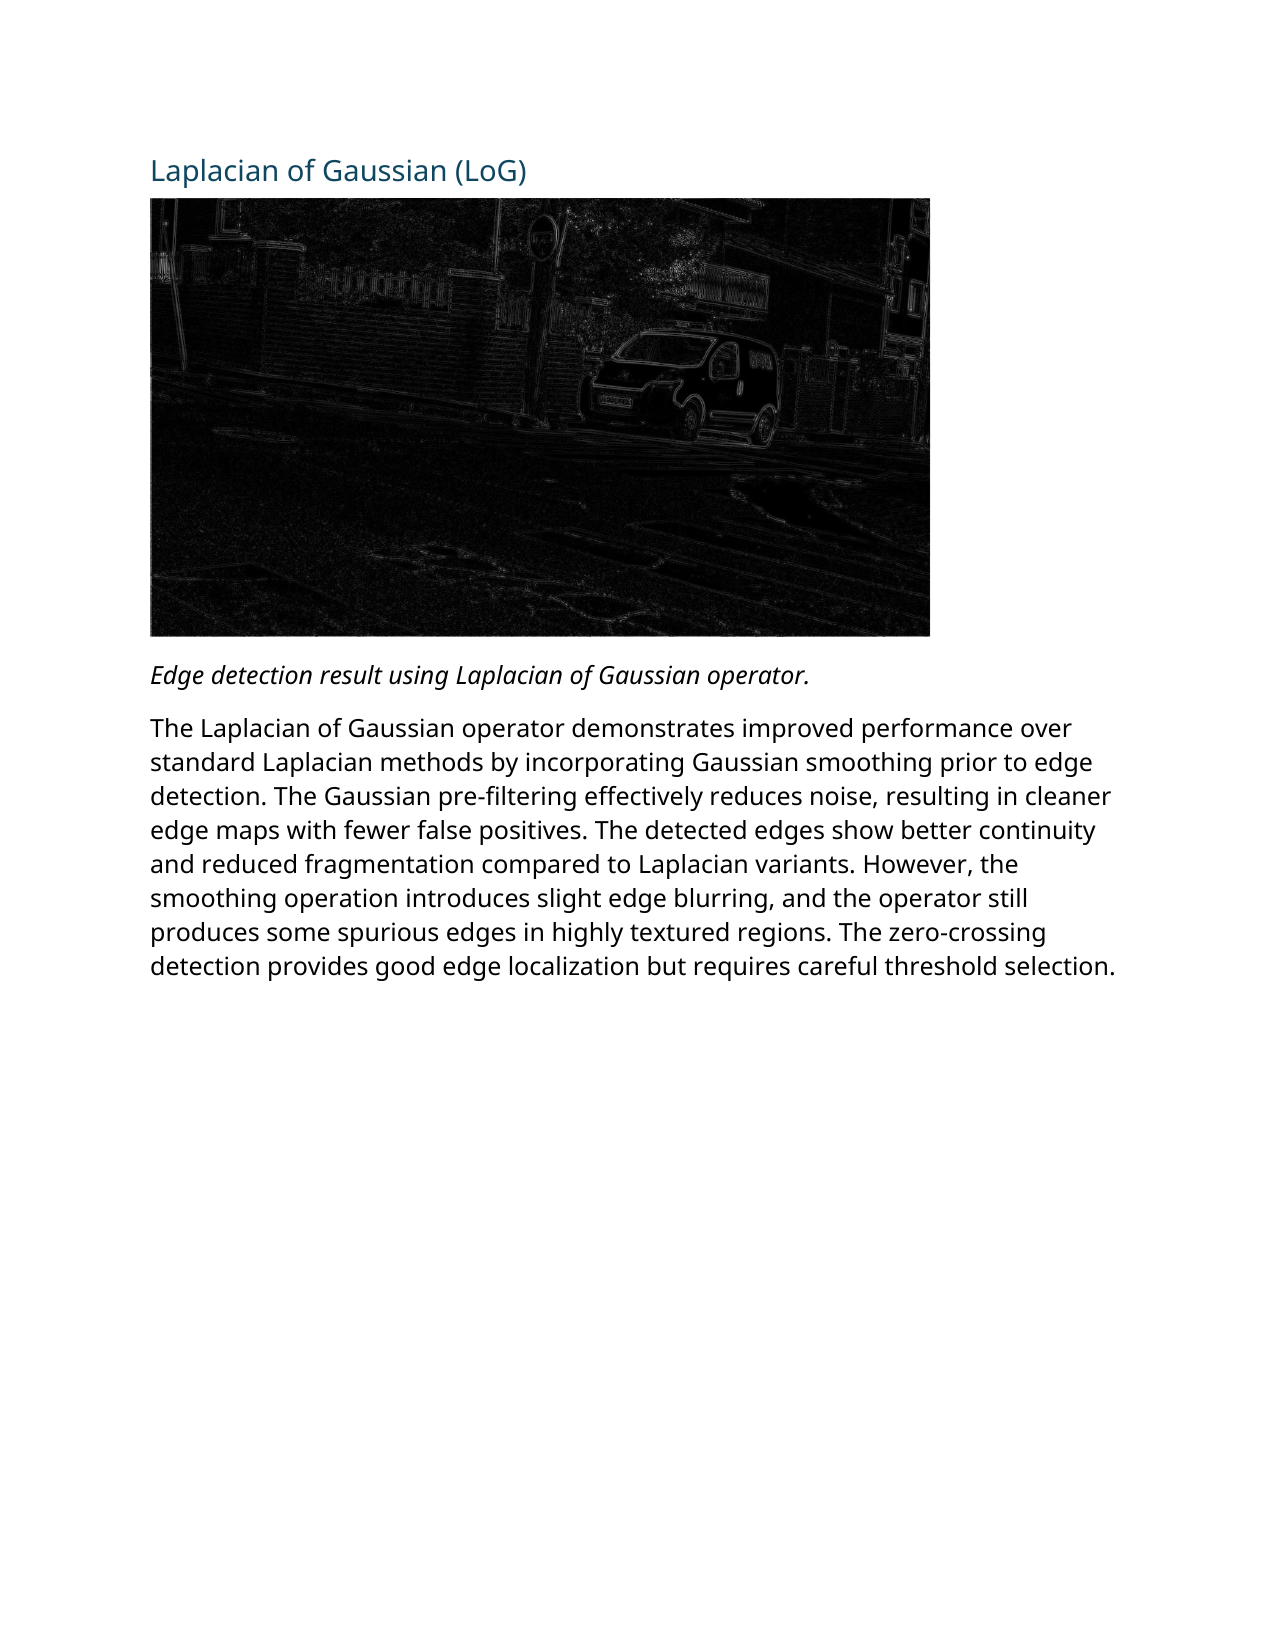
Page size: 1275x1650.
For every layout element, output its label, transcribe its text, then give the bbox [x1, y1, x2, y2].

subtitle Laplacian of Gaussian (LoG) [150, 150, 1125, 190]
text Edge detection result using Laplacian of Gaussian operator. [150, 658, 1125, 692]
text The Laplacian of Gaussian operator demonstrates improved performance over standard Laplacian methods by incorporating Gaussian smoothing prior to edge detection. The Gaussian pre-filtering effectively reduces noise, resulting in cleaner edge maps with fewer false positives. The detected edges show better continuity and reduced fragmentation compared to Laplacian variants. However, the smoothing operation introduces slight edge blurring, and the operator still produces some spurious edges in highly textured regions. The zero-crossing detection provides good edge localization but requires careful threshold selection. [150, 710, 1125, 983]
picture [150, 198, 930, 637]
